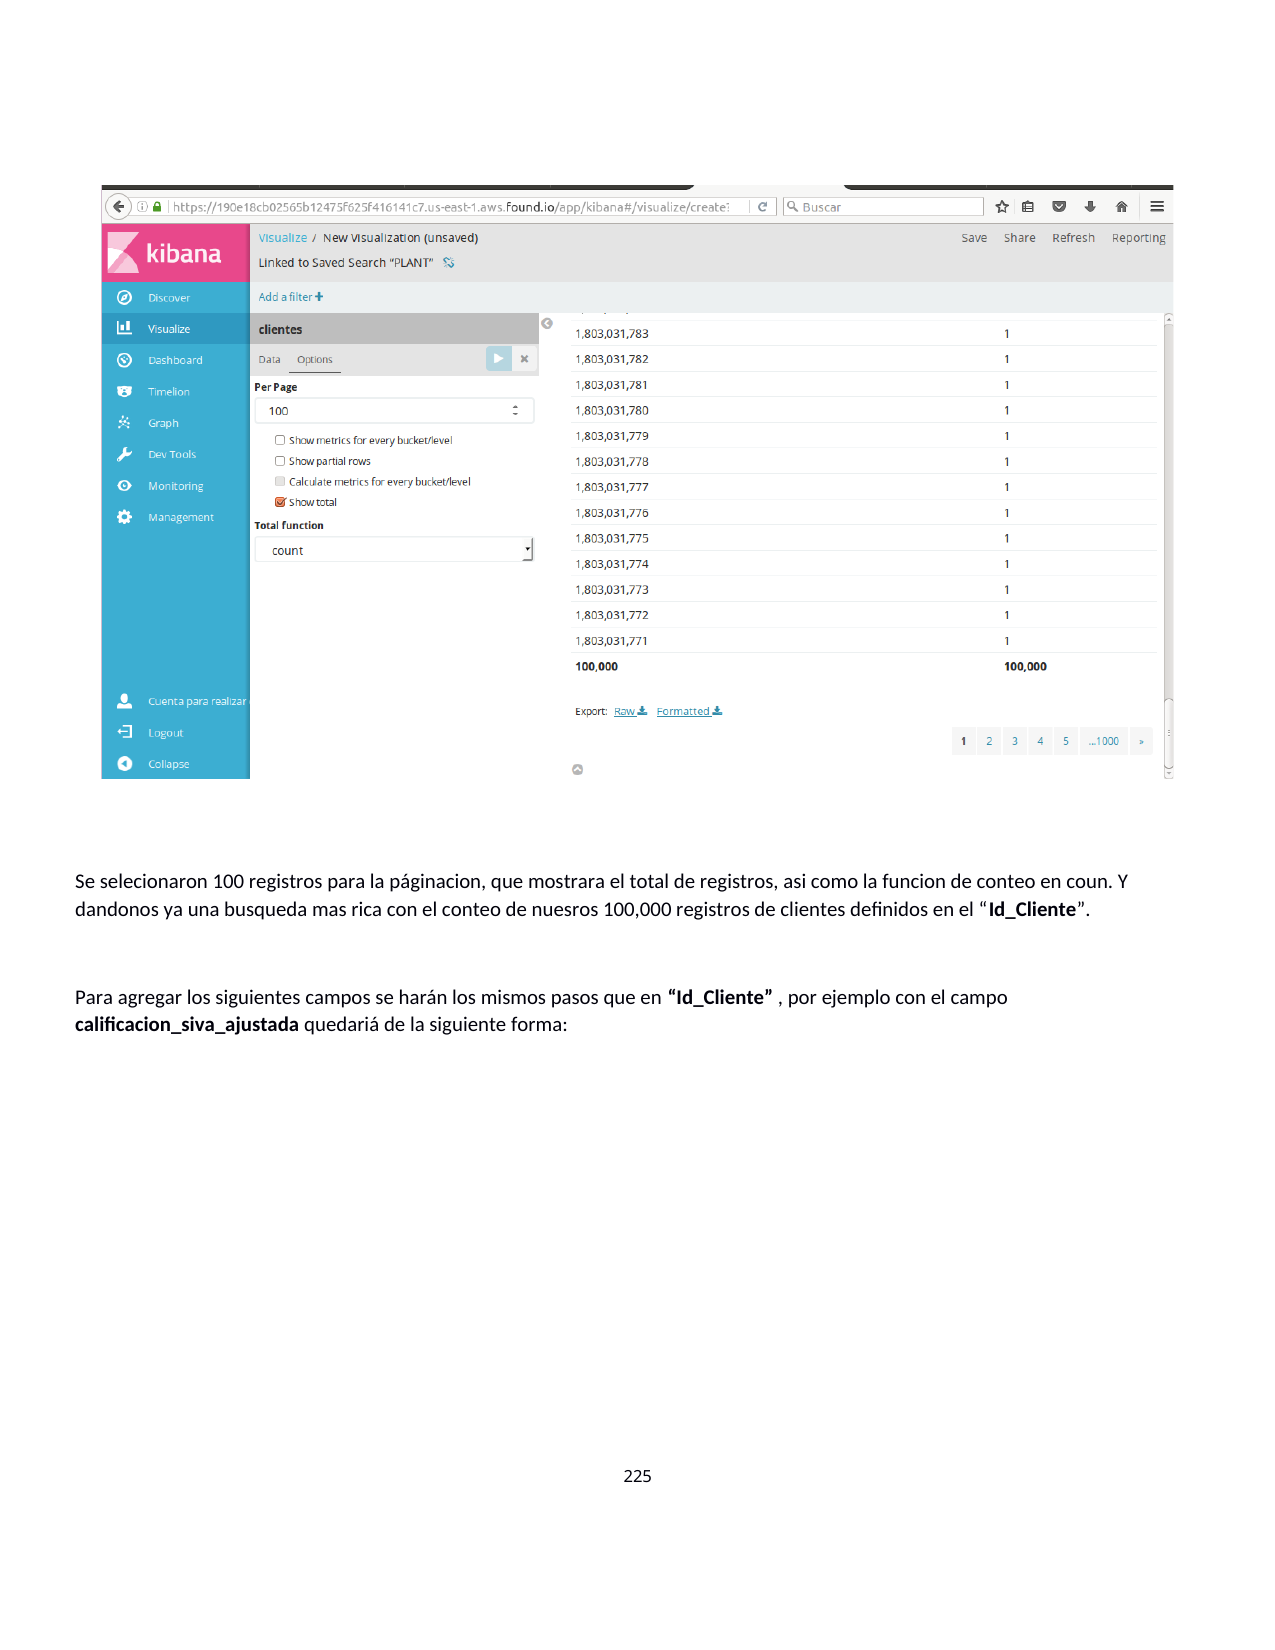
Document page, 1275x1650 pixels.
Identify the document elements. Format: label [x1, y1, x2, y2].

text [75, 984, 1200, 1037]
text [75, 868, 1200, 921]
picture [101, 185, 1174, 779]
